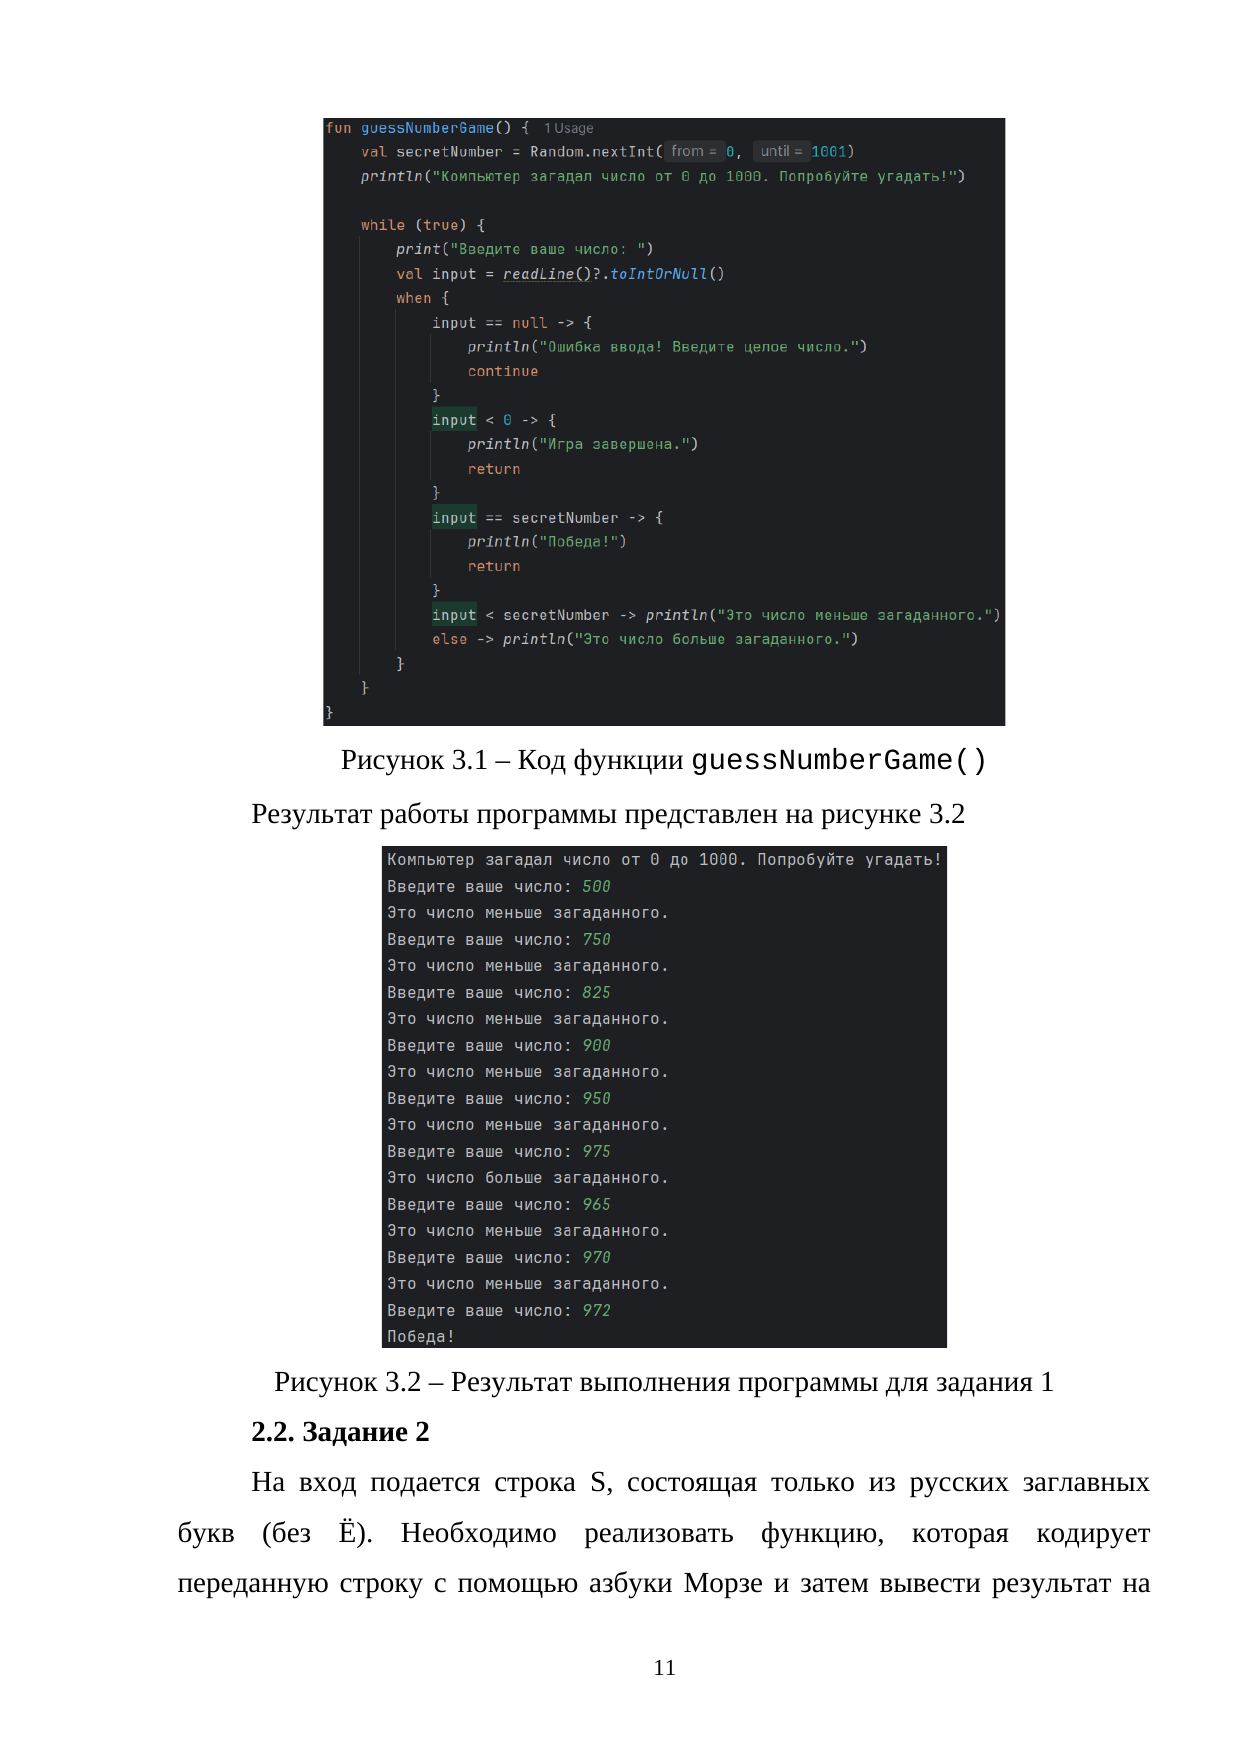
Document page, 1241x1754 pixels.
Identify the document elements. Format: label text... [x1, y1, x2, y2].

text Рисунок 3.2 – Результат выполнения программы для задания 1 [177, 1364, 1152, 1397]
subtitle Задание 2 [177, 1414, 1152, 1448]
picture [381, 846, 948, 1348]
picture [323, 118, 1006, 726]
text Рисунок 3.1 – Код функции guessNumberGame() [177, 742, 1152, 778]
text Результат работы программы представлен на рисунке 3.2 [177, 796, 1152, 829]
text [177, 1464, 1152, 1599]
